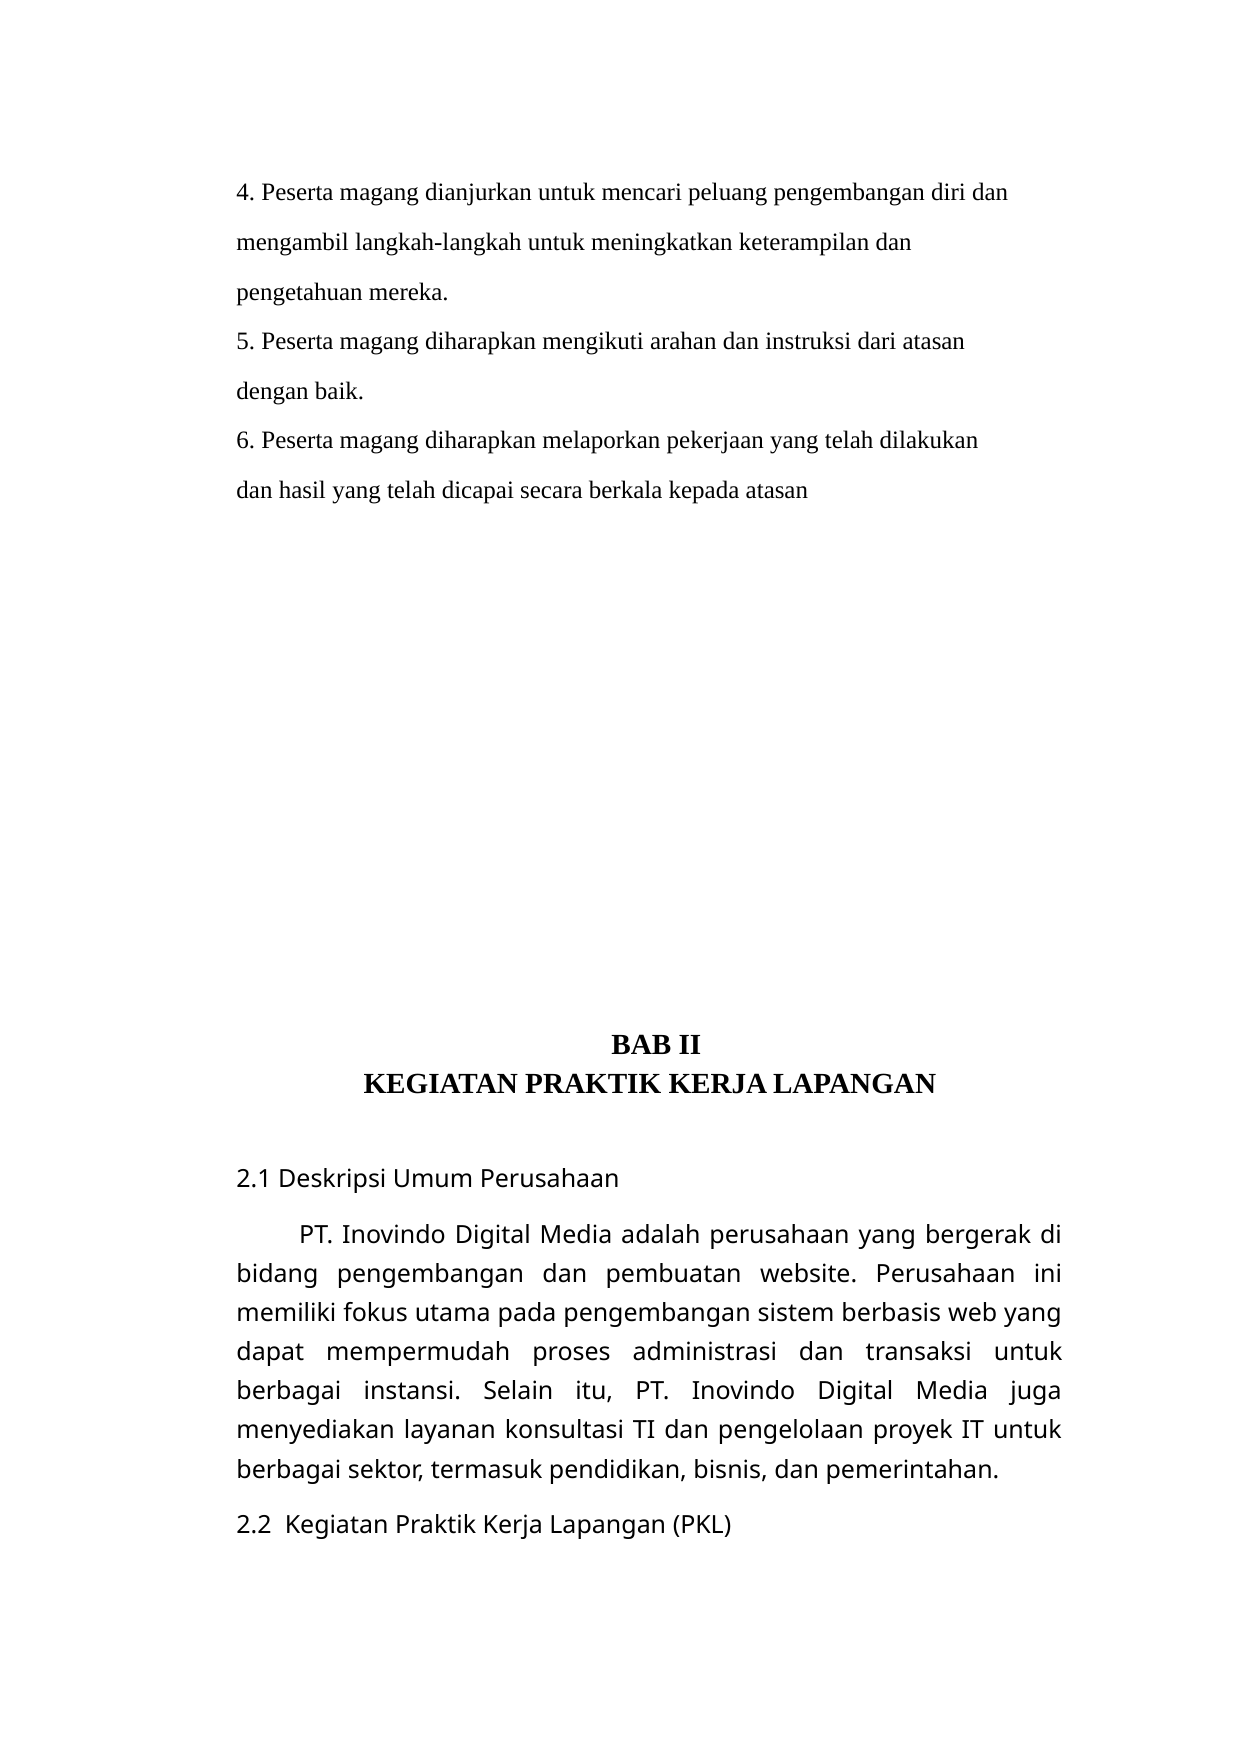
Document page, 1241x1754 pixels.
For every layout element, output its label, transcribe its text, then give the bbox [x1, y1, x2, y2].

text 4. Peserta magang dianjurkan untuk mencari peluang pengembangan diri dan [236, 177, 1063, 206]
text 2.2 Kegiatan Praktik Kerja Lapangan (PKL) [236, 1507, 1063, 1541]
text pengetahuan mereka. [236, 277, 1063, 305]
subtitle KEGIATAN PRAKTIK KERJA LAPANGAN [236, 1066, 1063, 1099]
text mengambil langkah-langkah untuk meningkatkan keterampilan dan [236, 227, 1063, 256]
text dan hasil yang telah dicapai secara berkala kepada atasan [236, 475, 1063, 504]
text 2.1 Deskripsi Umum Perusahaan [236, 1160, 1063, 1194]
text PT. Inovindo Digital Media adalah perusahaan yang bergerak di bidang pengembangan dan pembuatan website. Perusahaan ini memiliki fokus utama pada pengembangan sistem berbasis web yang dapat mempermudah proses administrasi dan transaksi untuk berbagai instansi. Selain itu, PT. Inovindo Digital Media juga menyediakan layanan konsultasi TI dan pengelolaan proyek IT untuk berbagai sektor, termasuk pendidikan, bisnis, dan pemerintahan. [236, 1216, 1063, 1485]
subtitle BAB II [536, 1027, 1063, 1061]
text dengan baik. [236, 376, 1063, 405]
text 5. Peserta magang diharapkan mengikuti arahan dan instruksi dari atasan [236, 326, 1063, 355]
text 6. Peserta magang diharapkan melaporkan pekerjaan yang telah dilakukan [236, 426, 1063, 454]
